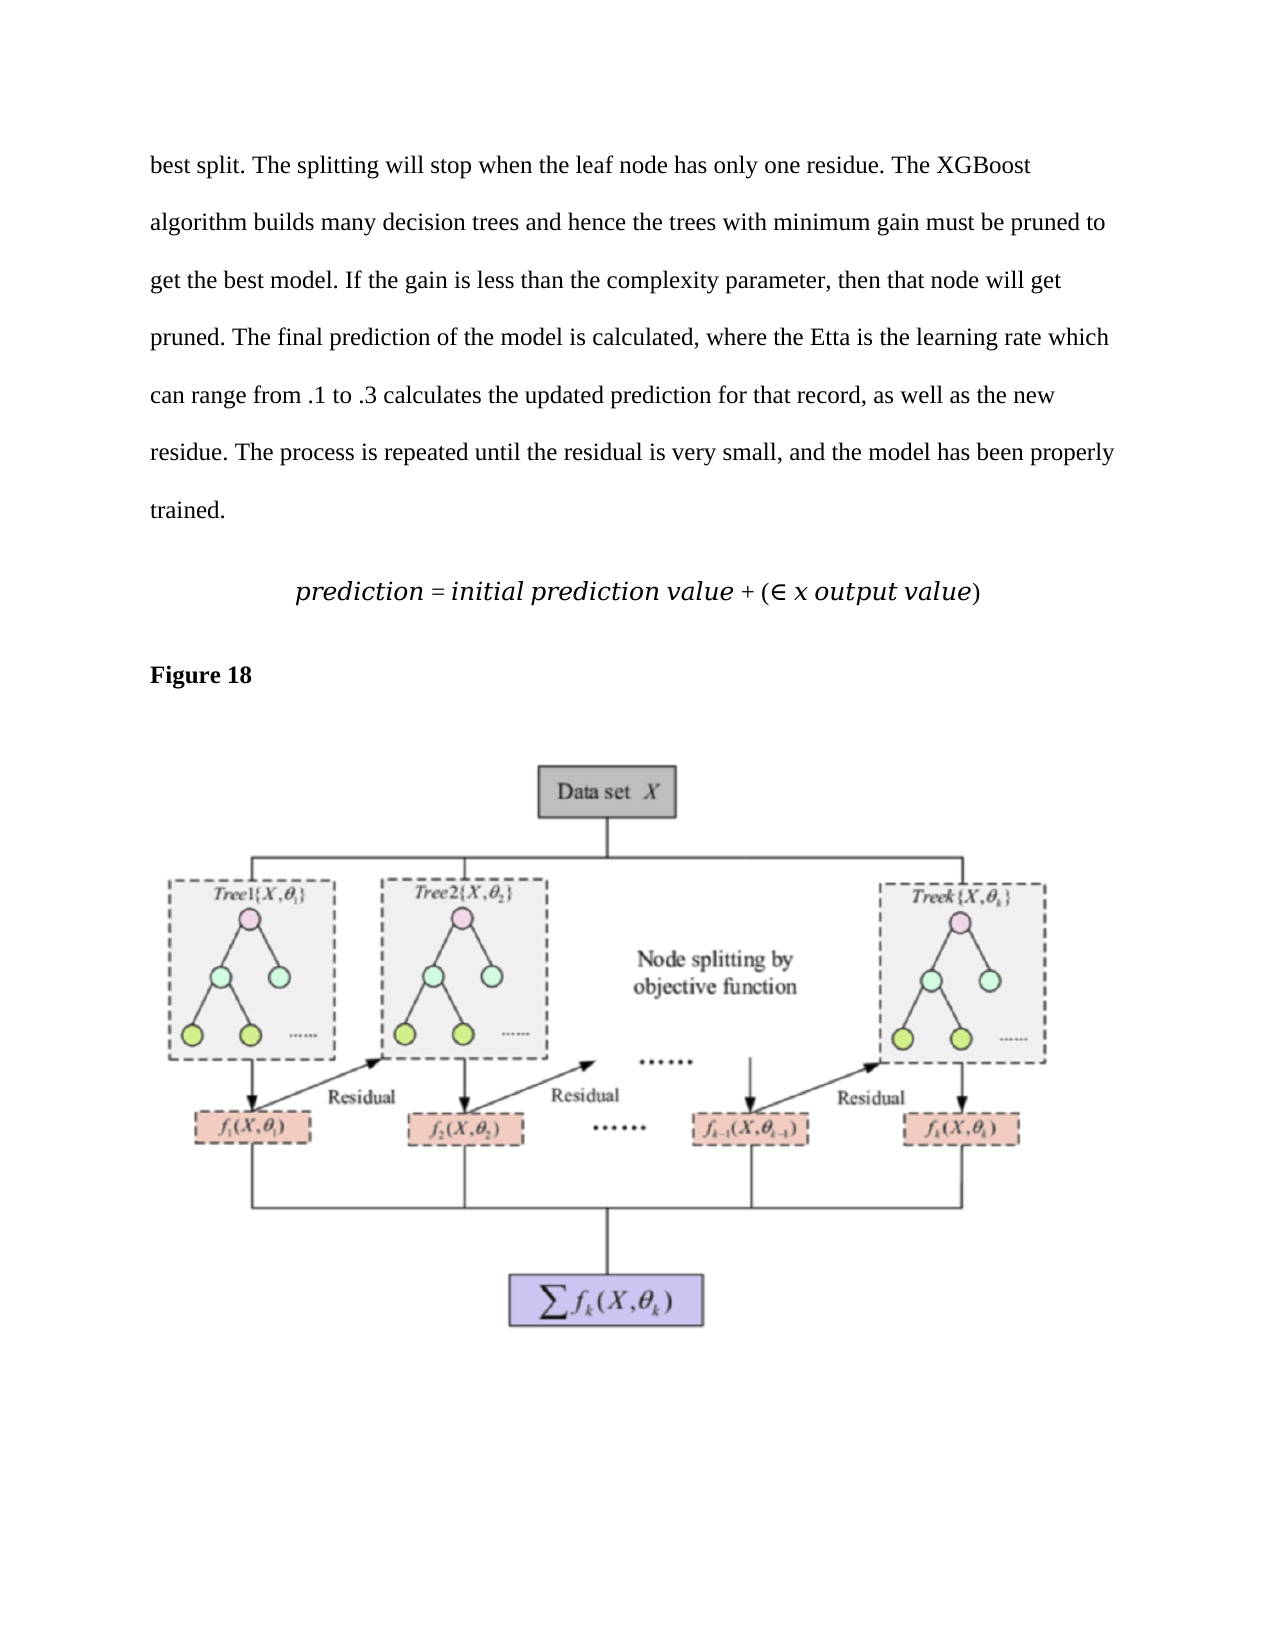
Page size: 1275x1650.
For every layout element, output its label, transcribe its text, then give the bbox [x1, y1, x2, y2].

picture [150, 693, 1125, 1381]
text 𝑝𝑟𝑒𝑑𝑖𝑐𝑡𝑖𝑜𝑛 = 𝑖𝑛𝑖𝑡𝑖𝑎𝑙 𝑝𝑟𝑒𝑑𝑖𝑐𝑡𝑖𝑜𝑛 𝑣𝑎𝑙𝑢𝑒 + (∈ 𝑥 𝑜𝑢𝑡𝑝𝑢𝑡 𝑣𝑎𝑙𝑢𝑒) [150, 577, 1125, 606]
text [150, 150, 1125, 524]
text Figure 18 [150, 660, 1125, 689]
